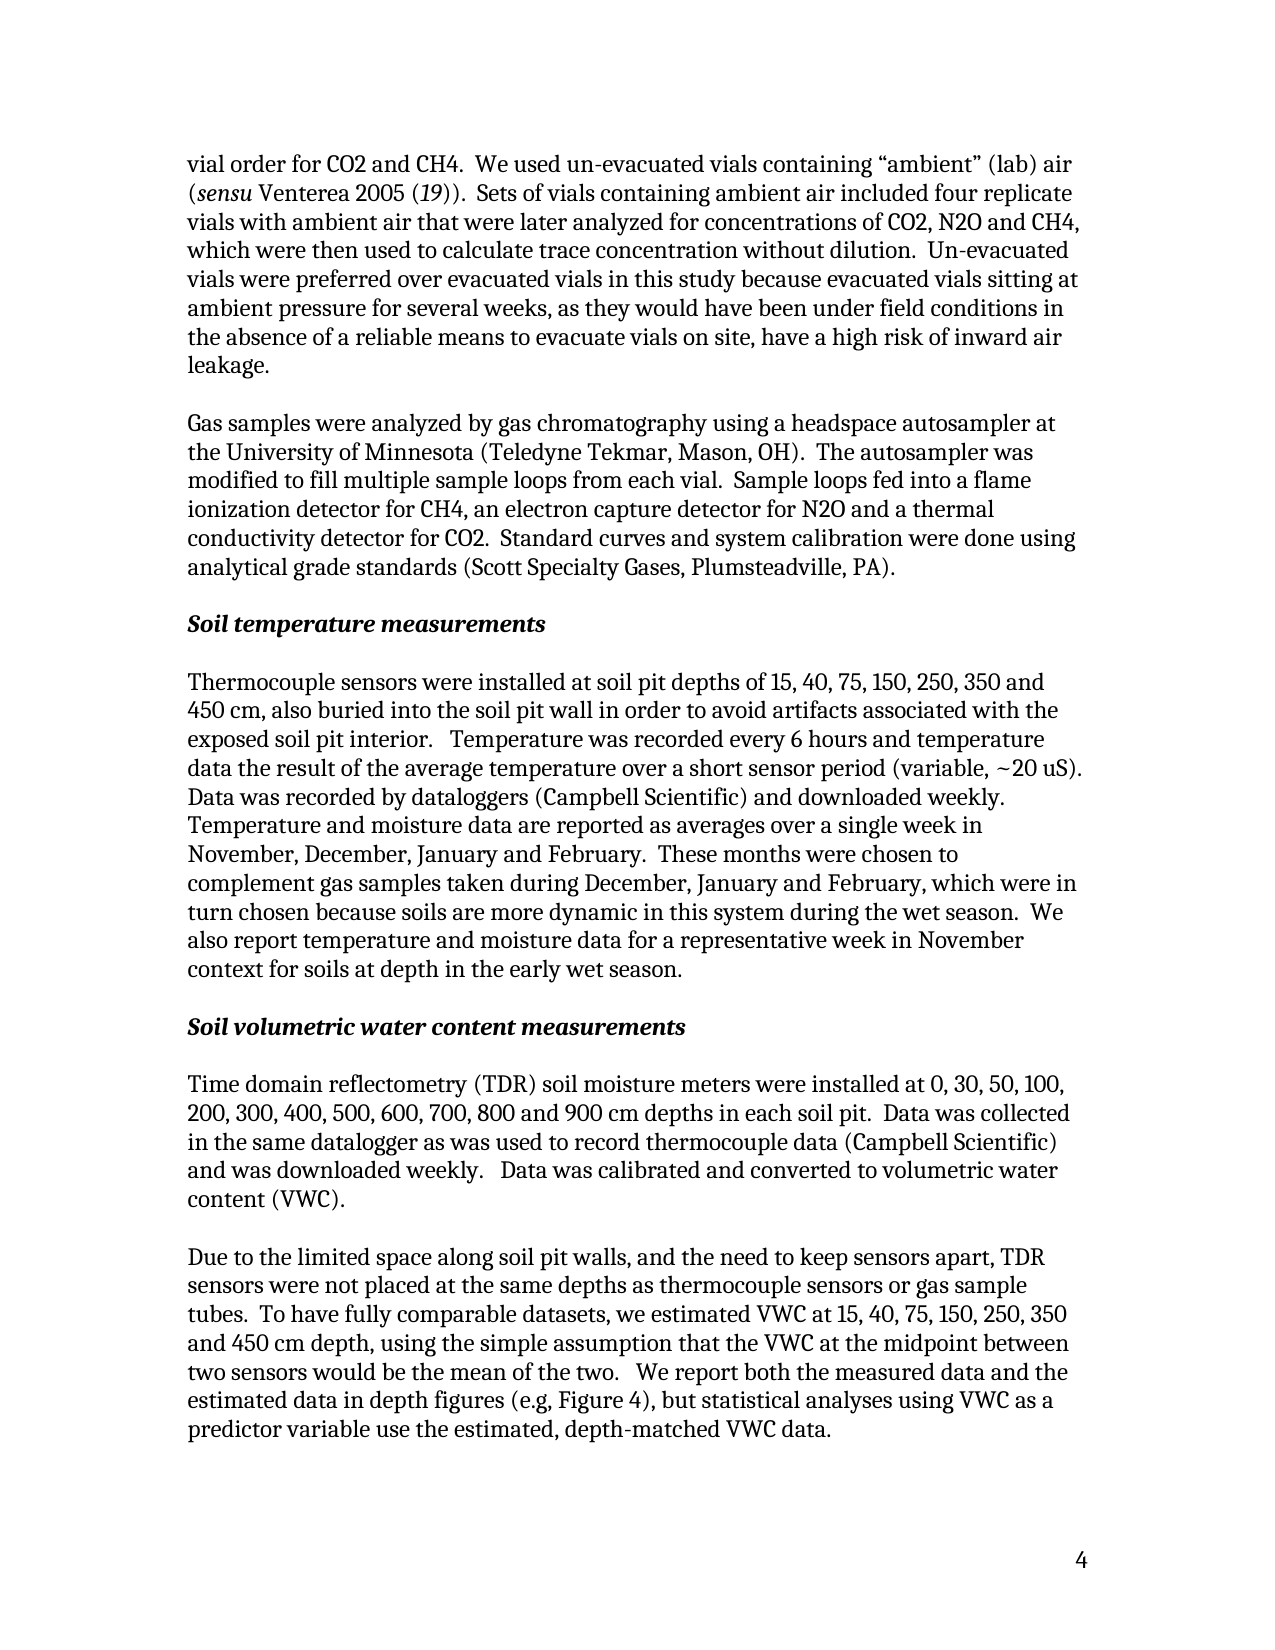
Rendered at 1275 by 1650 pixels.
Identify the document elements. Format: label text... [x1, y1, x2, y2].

text Due to the limited space along soil pit walls, and the need to keep sensors apart, TDR sensors were not placed at the same depths as thermocouple sensors or gas sample tubes. To have fully comparable datasets, we estimated VWC at 15, 40, 75, 150, 250, 350 and 450 cm depth, using the simple assumption that the VWC at the midpoint between two sensors would be the mean of the two. We report both the measured data and the estimated data in depth figures (e.g, Figure 4), but statistical analyses using VWC as a predictor variable use the estimated, depth-matched VWC data. [187, 1242, 1087, 1444]
text Time domain reflectometry (TDR) soil moisture meters were installed at 0, 30, 50, 100, 200, 300, 400, 500, 600, 700, 800 and 900 cm depths in each soil pit. Data was collected in the same datalogger as was used to record thermocouple data (Campbell Scientific) and was downloaded weekly. Data was calibrated and converted to volumetric water content (VWC). [187, 1070, 1087, 1214]
text Gas samples were analyzed by gas chromatography using a headspace autosampler at the University of Minnesota (Teledyne Tekmar, Mason, OH). The autosampler was modified to fill multiple sample loops from each vial. Sample loops fed into a flame ionization detector for CH4, an electron capture detector for N2O and a thermal conductivity detector for CO2. Standard curves and system calibration were done using analytical grade standards (Scott Specialty Gases, Plumsteadville, PA). [187, 409, 1087, 581]
text Soil temperature measurements [187, 610, 1087, 639]
text Thermocouple sensors were installed at soil pit depths of 15, 40, 75, 150, 250, 350 and 450 cm, also buried into the soil pit wall in order to avoid artifacts associated with the exposed soil pit interior. Temperature was recorded every 6 hours and temperature data the result of the average temperature over a short sensor period (variable, ~20 uS). Data was recorded by dataloggers (Campbell Scientific) and downloaded weekly. Temperature and moisture data are reported as averages over a single week in November, December, January and February. These months were chosen to complement gas samples taken during December, January and February, which were in turn chosen because soils are more dynamic in this system during the wet season. We also report temperature and moisture data for a representative week in November context for soils at depth in the early wet season. [187, 667, 1087, 984]
text Soil volumetric water content measurements [187, 1012, 1087, 1041]
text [187, 150, 1087, 380]
